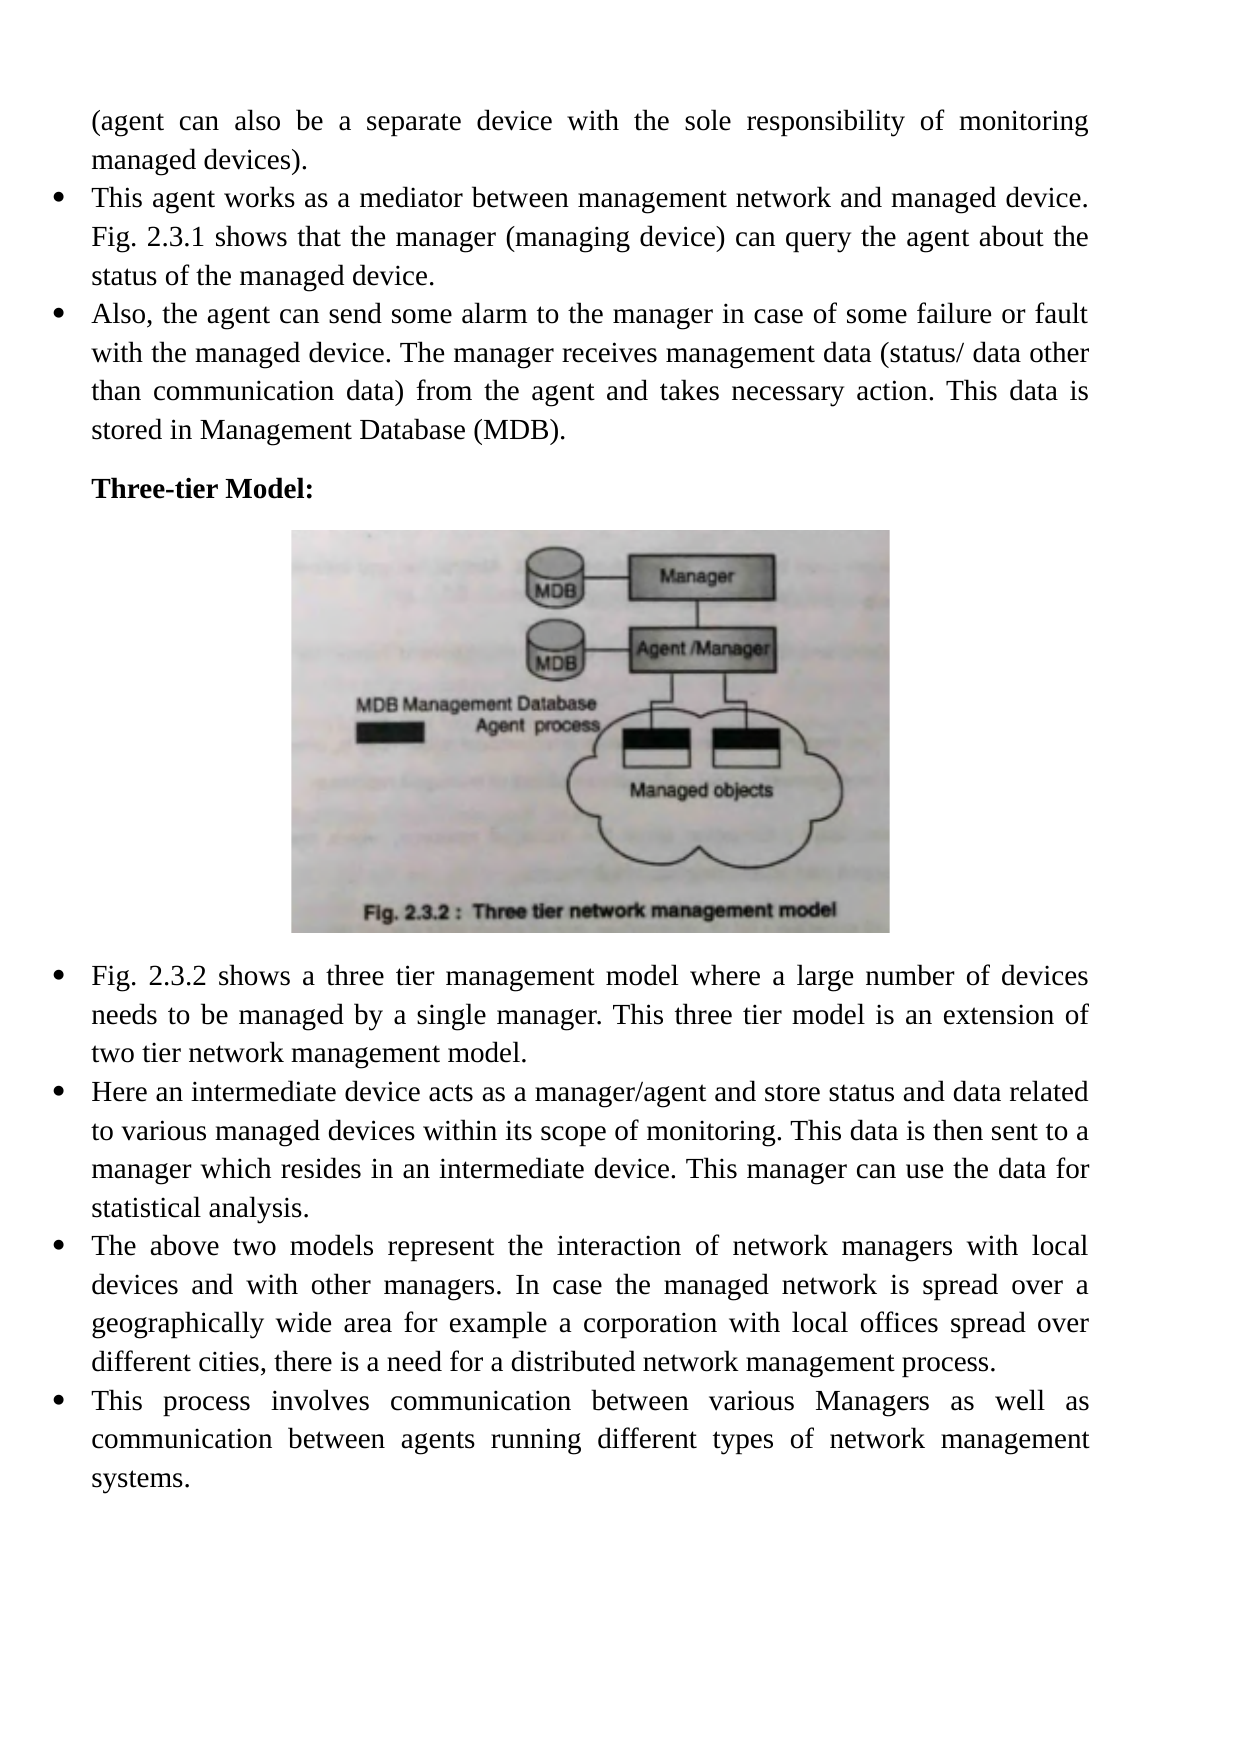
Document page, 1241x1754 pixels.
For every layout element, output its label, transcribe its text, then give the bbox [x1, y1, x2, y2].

list Also, the agent can send some alarm to the manager in case of some failure or fault with the managed device. The manager receives management data (status/ data other than communication data) from the agent and takes necessary action. This data is stored in Management Database (MDB). [53, 296, 1090, 446]
list Here an intermediate device acts as a manager/agent and store status and data related to various managed devices within its scope of monitoring. This data is then sent to a manager which resides in an intermediate device. This manager can use the data for statistical analysis. [53, 1074, 1090, 1223]
list The above two models represent the interaction of network managers with local devices and with other managers. In case the managed network is spread over a geographically wide area for example a corporation with local offices spread over different cities, there is a need for a distributed network management process. [53, 1228, 1090, 1378]
list This process involves communication between various Managers as well as communication between agents running different types of network management systems. [53, 1383, 1090, 1493]
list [53, 103, 1090, 176]
text Three-tier Model: [91, 471, 1090, 505]
list This agent works as a mediator between management network and managed device. Fig. 2.3.1 shows that the manager (managing device) can query the agent about the status of the managed device. [53, 181, 1090, 291]
list Fig. 2.3.2 shows a three tier management model where a large number of devices needs to be managed by a single manager. This three tier model is an extension of two tier network management model. [53, 958, 1090, 1069]
picture [291, 530, 890, 933]
